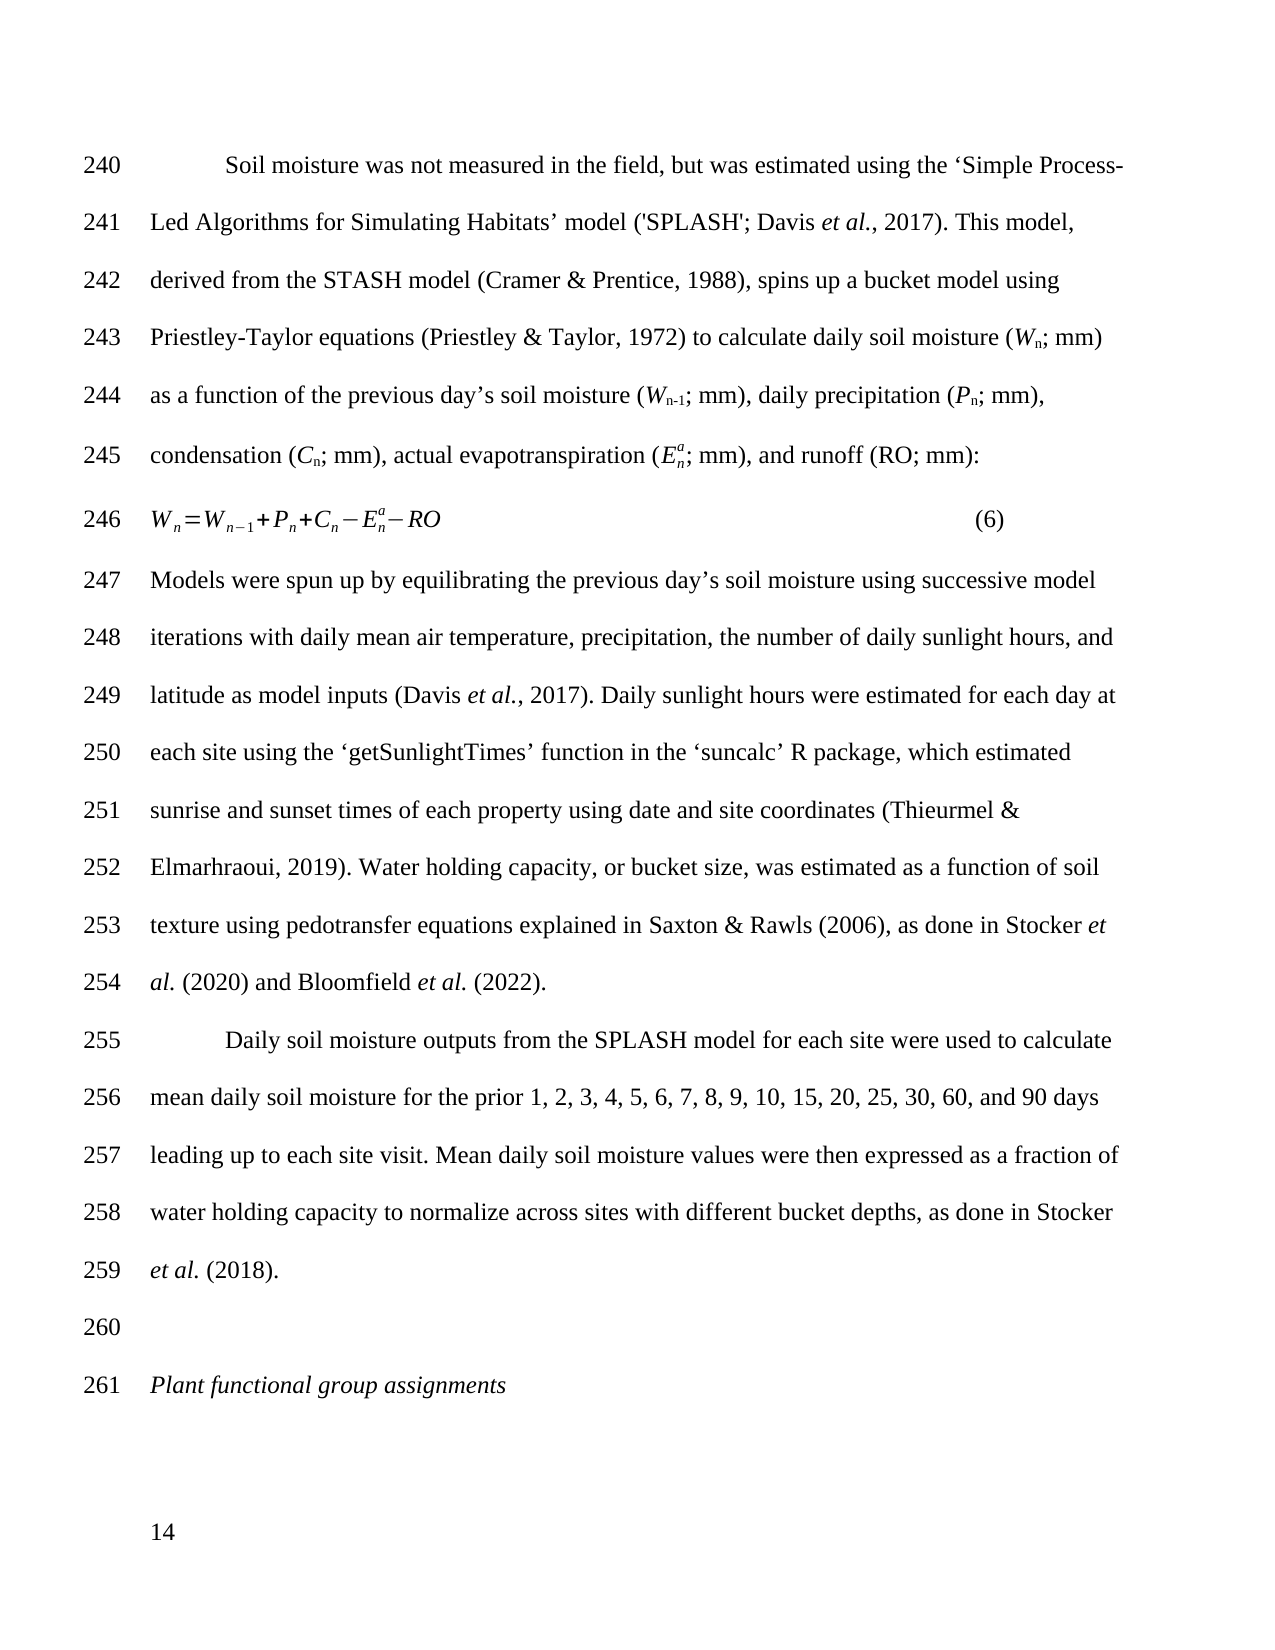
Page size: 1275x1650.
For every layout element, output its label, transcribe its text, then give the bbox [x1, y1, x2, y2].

text Models were spun up by equilibrating the previous day’s soil moisture using successive model iterations with daily mean air temperature, precipitation, the number of daily sunlight hours, and latitude as model inputs (Davis et al., 2017). Daily sunlight hours were estimated for each day at each site using the ‘getSunlightTimes’ function in the ‘suncalc’ R package, which estimated sunrise and sunset times of each property using date and site coordinates (Thieurmel & Elmarhraoui, 2019). Water holding capacity, or bucket size, was estimated as a function of soil texture using pedotransfer equations explained in Saxton & Rawls (2006), as done in Stocker et al. (2020) and Bloomfield et al. (2022). [150, 565, 1125, 996]
text Plant functional group assignments [150, 1370, 1125, 1398]
text Daily soil moisture outputs from the SPLASH model for each site were used to calculate mean daily soil moisture for the prior 1, 2, 3, 4, 5, 6, 7, 8, 9, 10, 15, 20, 25, 30, 60, and 90 days leading up to each site visit. Mean daily soil moisture values were then expressed as a fraction of water holding capacity to normalize across sites with different bucket depths, as done in Stocker et al. (2018). [150, 1025, 1125, 1283]
text Soil moisture was not measured in the field, but was estimated using the ‘Simple Process-Led Algorithms for Simulating Habitats’ model ('SPLASH'; Davis et al., 2017). This model, derived from the STASH model (Cramer & Prentice, 1988), spins up a bucket model using Priestley-Taylor equations (Priestley & Taylor, 1972) to calculate daily soil moisture (Wn; mm) as a function of the previous day’s soil moisture (Wn-1; mm), daily precipitation (Pn; mm), condensation (Cn; mm), actual evapotranspiration (; mm), and runoff (RO; mm): [150, 150, 1125, 472]
text (6) [150, 501, 1125, 536]
